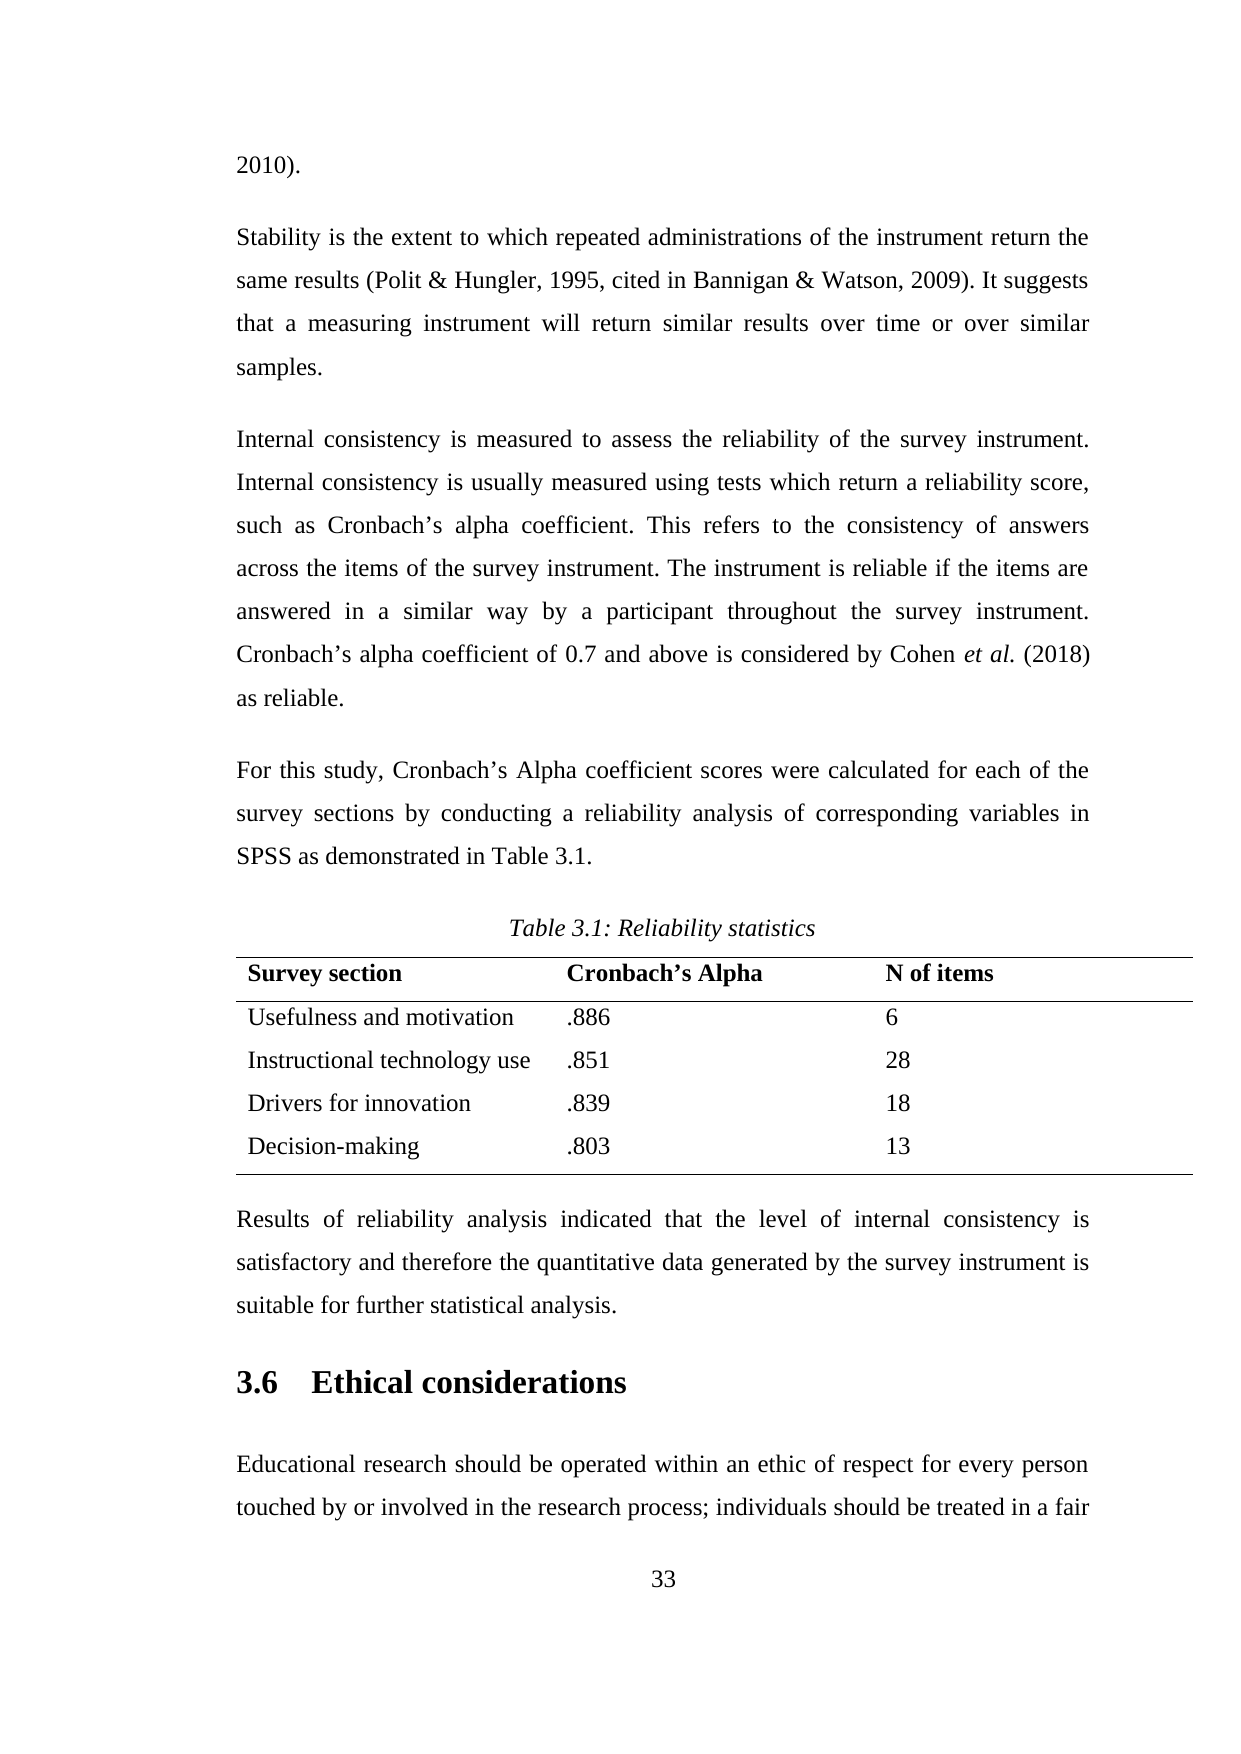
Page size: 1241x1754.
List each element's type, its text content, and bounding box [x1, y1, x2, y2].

table_header N of items [874, 958, 1193, 1001]
table_cell Decision-making [236, 1131, 555, 1174]
table_cell .803 [555, 1131, 874, 1174]
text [236, 150, 1090, 179]
text For this study, Cronbach’s Alpha coefficient scores were calculated for each of the survey sections by conducting a reliability analysis of corresponding variables in SPSS as demonstrated in Table 3.1. [236, 755, 1090, 870]
table_cell Instructional technology use [236, 1045, 555, 1088]
table_cell .851 [555, 1045, 874, 1088]
text Internal consistency is measured to assess the reliability of the survey instrument. Internal consistency is usually measured using tests which return a reliability score, such as Cronbach’s alpha coefficient. This refers to the consistency of answers across the items of the survey instrument. The instrument is reliable if the items are answered in a similar way by a participant throughout the survey instrument. Cronbach’s alpha coefficient of 0.7 and above is considered by Cohen et al. (2018) as reliable. [236, 424, 1090, 711]
text Stability is the extent to which repeated administrations of the instrument return the same results (Polit & Hungler, 1995, cited in Bannigan & Watson, 2009). It suggests that a measuring instrument will return similar results over time or over similar samples. [236, 222, 1090, 380]
table_cell 13 [874, 1131, 1193, 1174]
text Results of reliability analysis indicated that the level of internal consistency is satisfactory and therefore the quantitative data generated by the survey instrument is suitable for further statistical analysis. [236, 1204, 1090, 1319]
table_cell Usefulness and motivation [236, 1002, 555, 1045]
table_cell 28 [874, 1045, 1193, 1088]
table_header Cronbach’s Alpha [555, 958, 874, 1001]
table_cell .886 [555, 1002, 874, 1045]
subtitle 3.6 Ethical considerations [236, 1363, 1090, 1401]
table_cell 6 [874, 1002, 1193, 1045]
table_cell Drivers for innovation [236, 1088, 555, 1131]
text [236, 1449, 1090, 1521]
table_header Survey section [236, 958, 555, 1001]
table_cell 18 [874, 1088, 1193, 1131]
table_cell .839 [555, 1088, 874, 1131]
